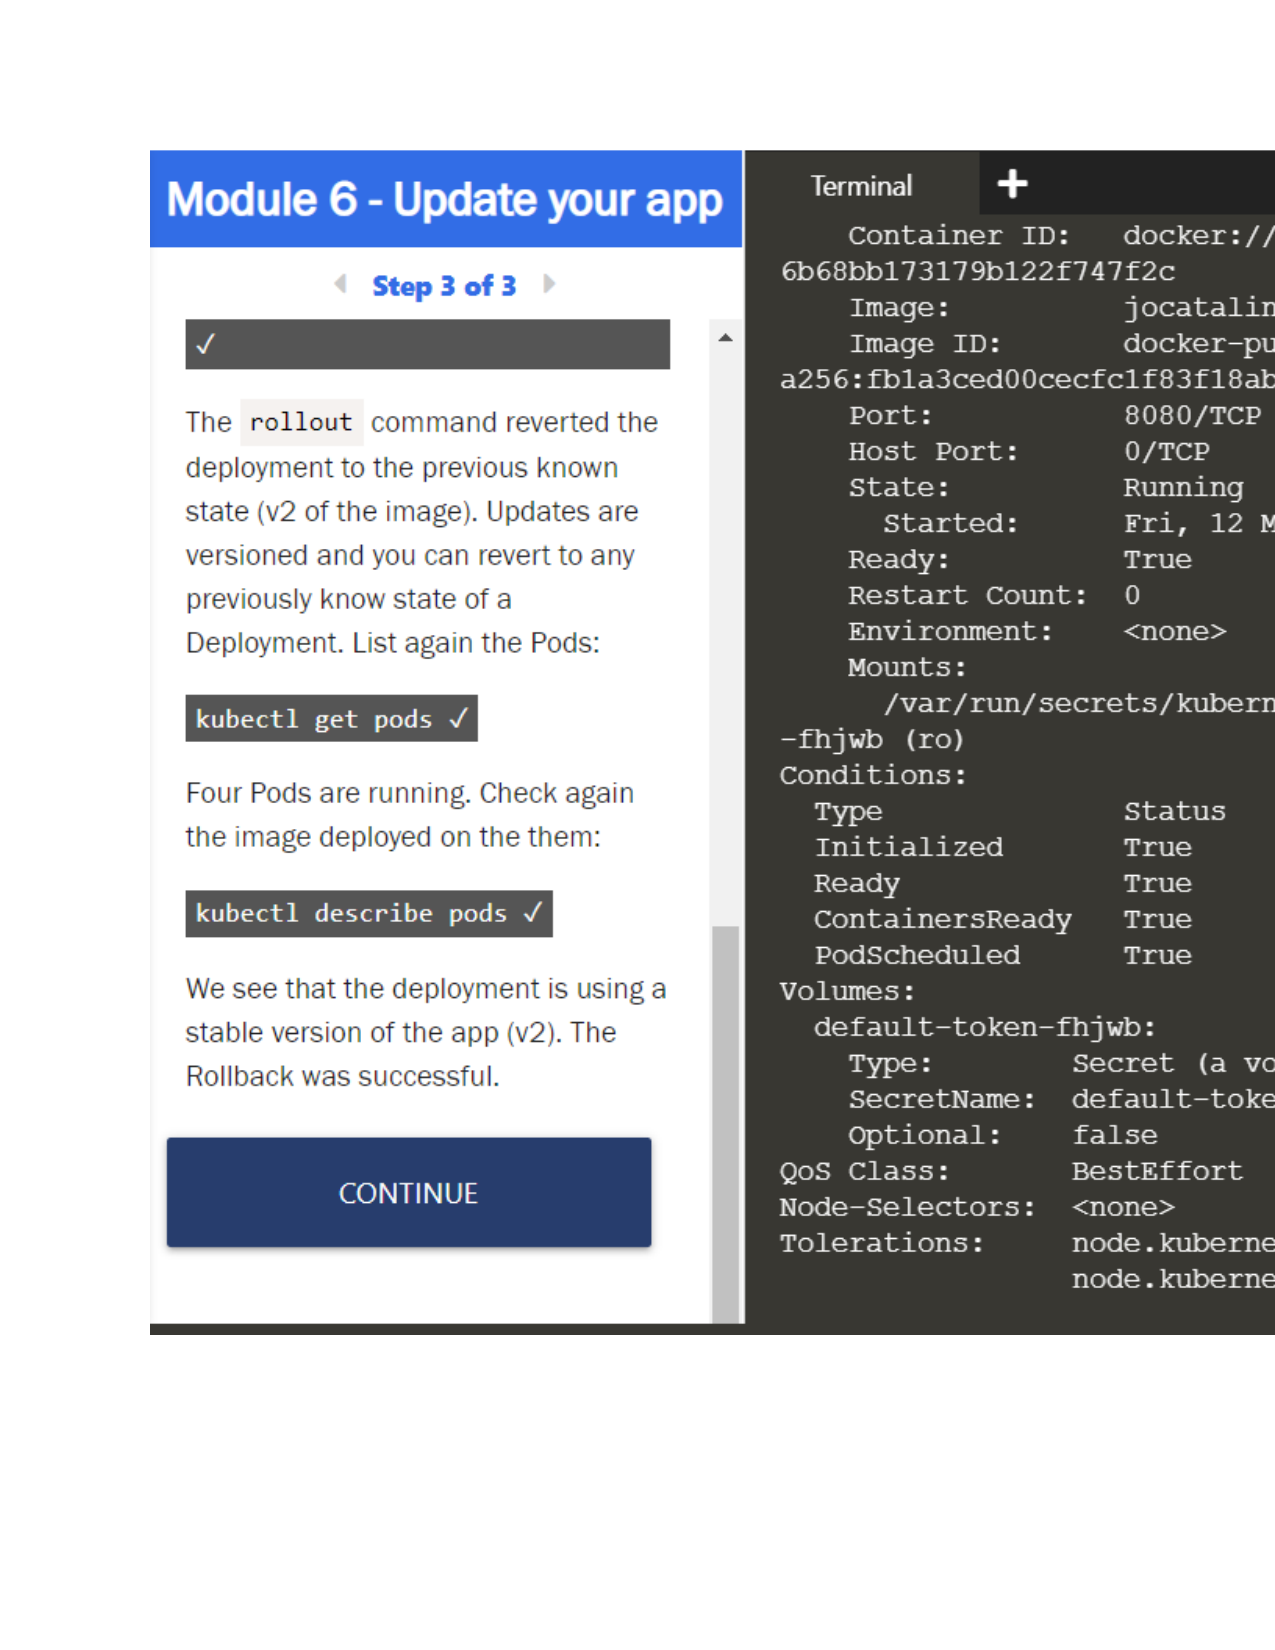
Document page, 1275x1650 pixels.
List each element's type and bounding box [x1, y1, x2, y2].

picture [150, 150, 1275, 1335]
